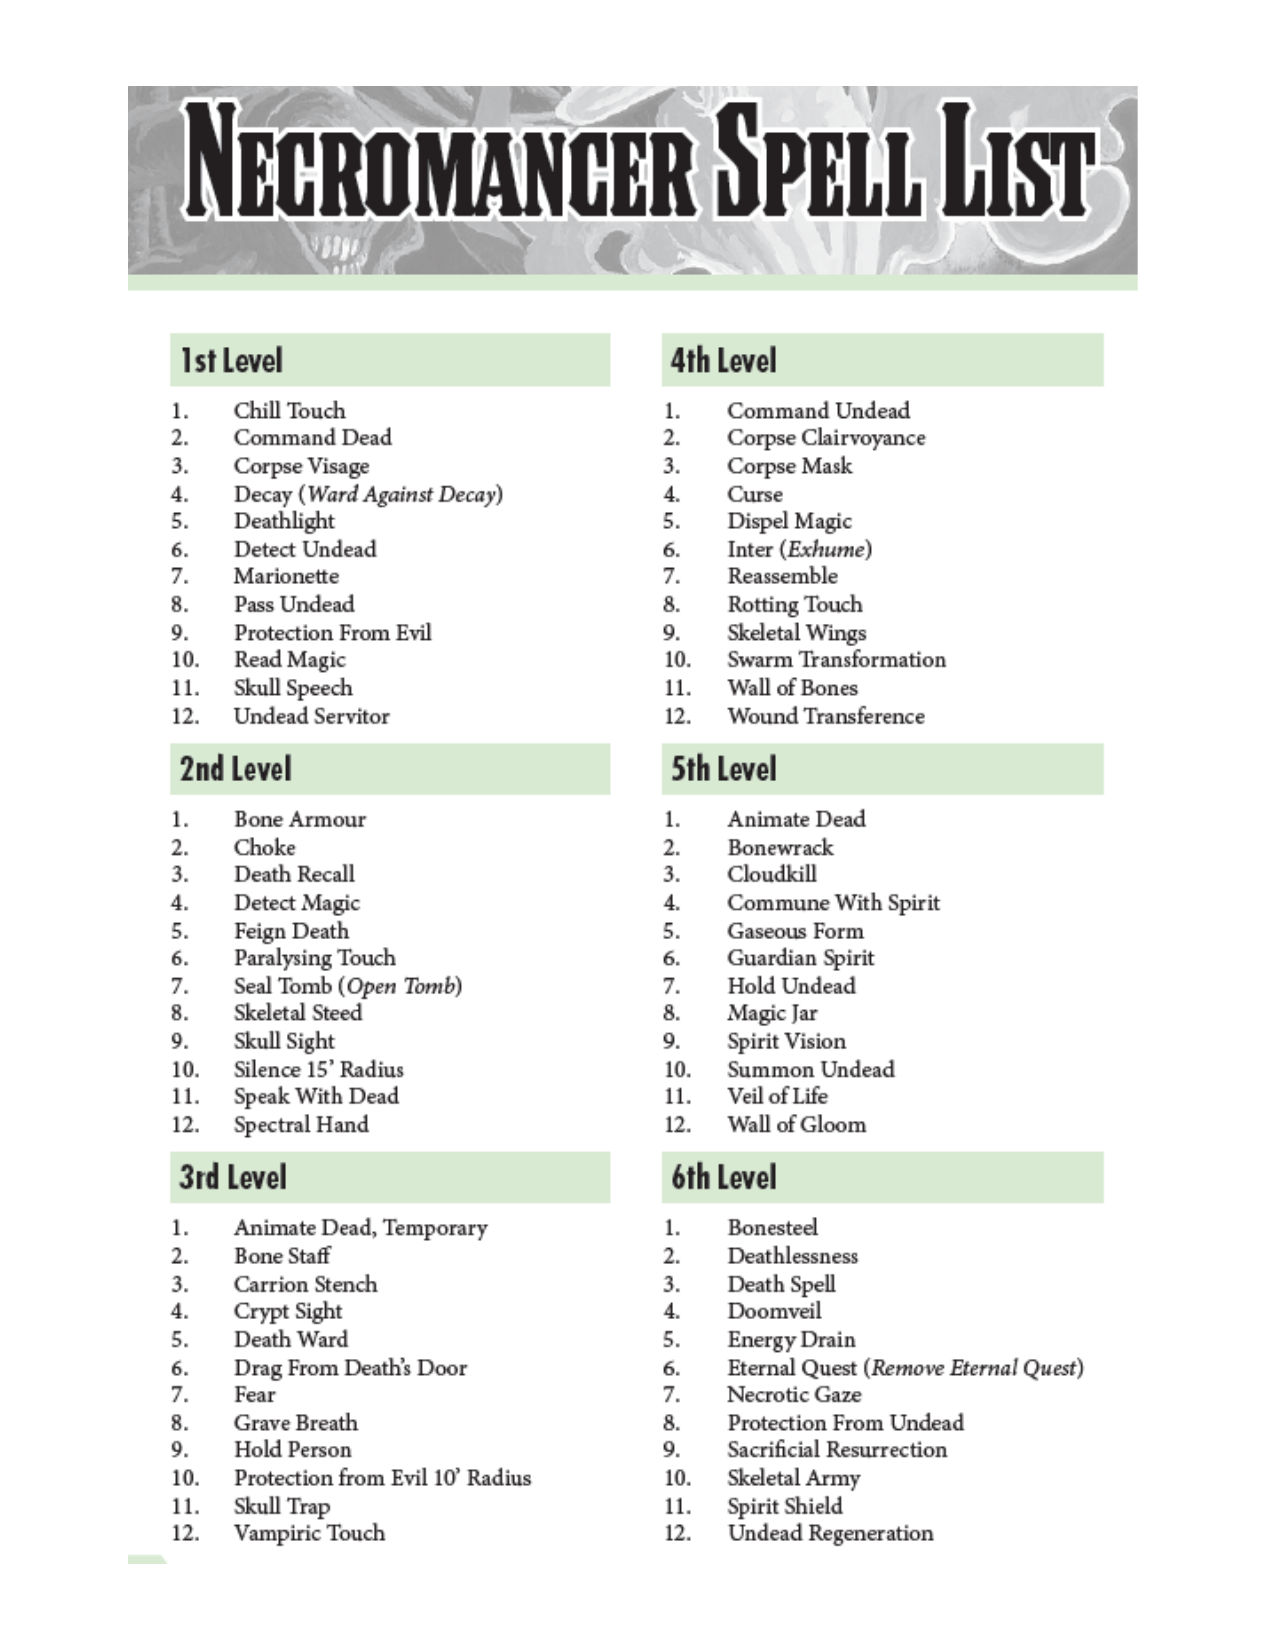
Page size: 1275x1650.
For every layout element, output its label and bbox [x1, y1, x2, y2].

picture [128, 86, 1138, 1564]
